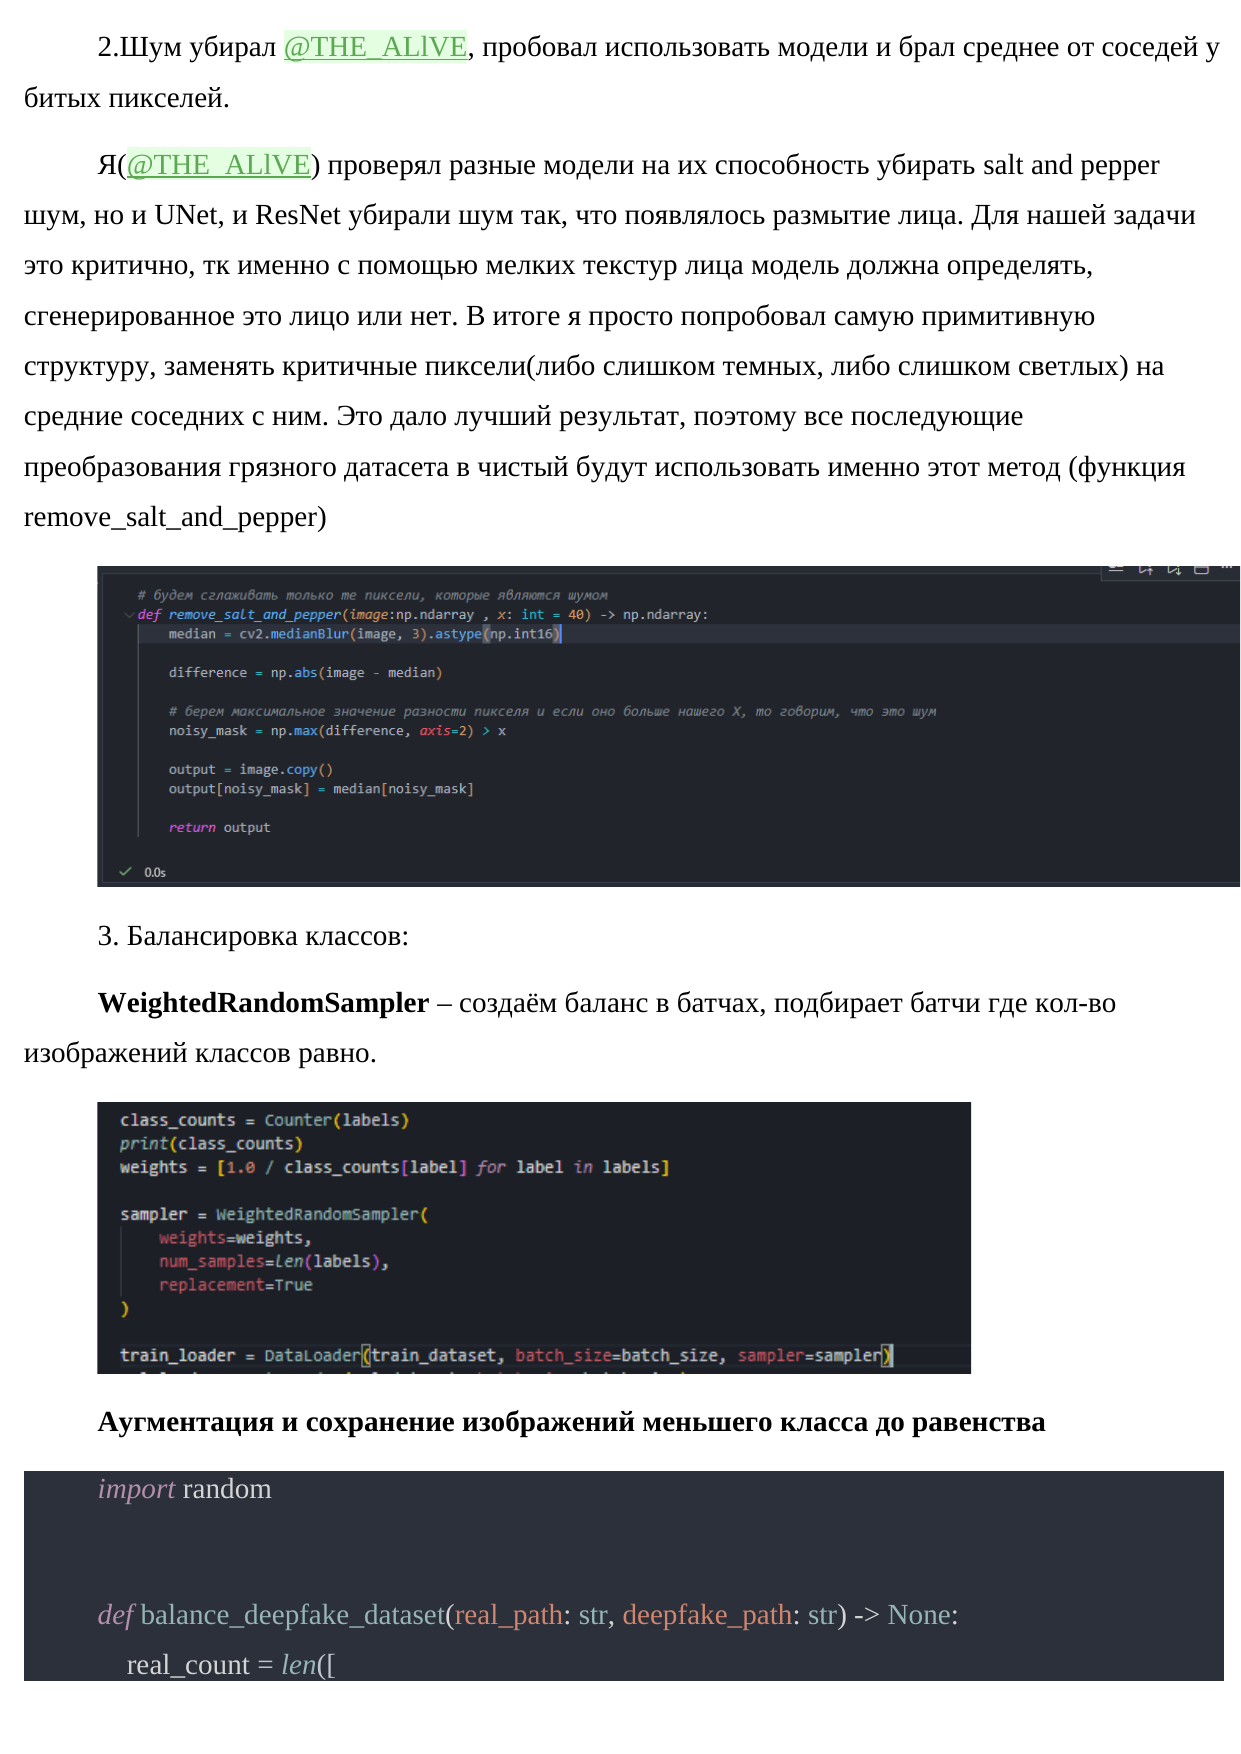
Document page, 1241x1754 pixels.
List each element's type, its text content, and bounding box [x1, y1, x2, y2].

text real_count = len([ [24, 1647, 1224, 1681]
picture [97, 1102, 972, 1374]
text Аугментация и сохранение изображений меньшего класса до равенства [24, 1404, 1224, 1438]
text Я(@THE_ALlVE) проверял разные модели на их способность убирать salt and pepper шум, но и UNet, и ResNet убирали шум так, что появлялось размытие лица. Для нашей задачи это критично, тк именно с помощью мелких текстур лица модель должна определять, сгенерированное это лицо или нет. В итоге я просто попробовал самую примитивную структуру, заменять критичные пиксели(либо слишком темных, либо слишком светлых) на средние соседних с ним. Это дало лучший результат, поэтому все последующие преобразования грязного датасета в чистый будут использовать именно этот метод (функция remove_salt_and_pepper) [24, 147, 1224, 533]
text 3. Балансировка классов: [24, 918, 1224, 951]
text def balance_deepfake_dataset(real_path: str, deepfake_path: str) -> None: [24, 1597, 1224, 1631]
text WeightedRandomSampler – создаём баланс в батчах, подбирает батчи где кол-во изображений классов равно. [24, 985, 1224, 1068]
text import random [24, 1471, 1224, 1505]
text 2.Шум убирал @THE_ALlVE, пробовал использовать модели и брал среднее от соседей у битых пикселей. [24, 29, 1224, 113]
picture [97, 566, 1241, 887]
